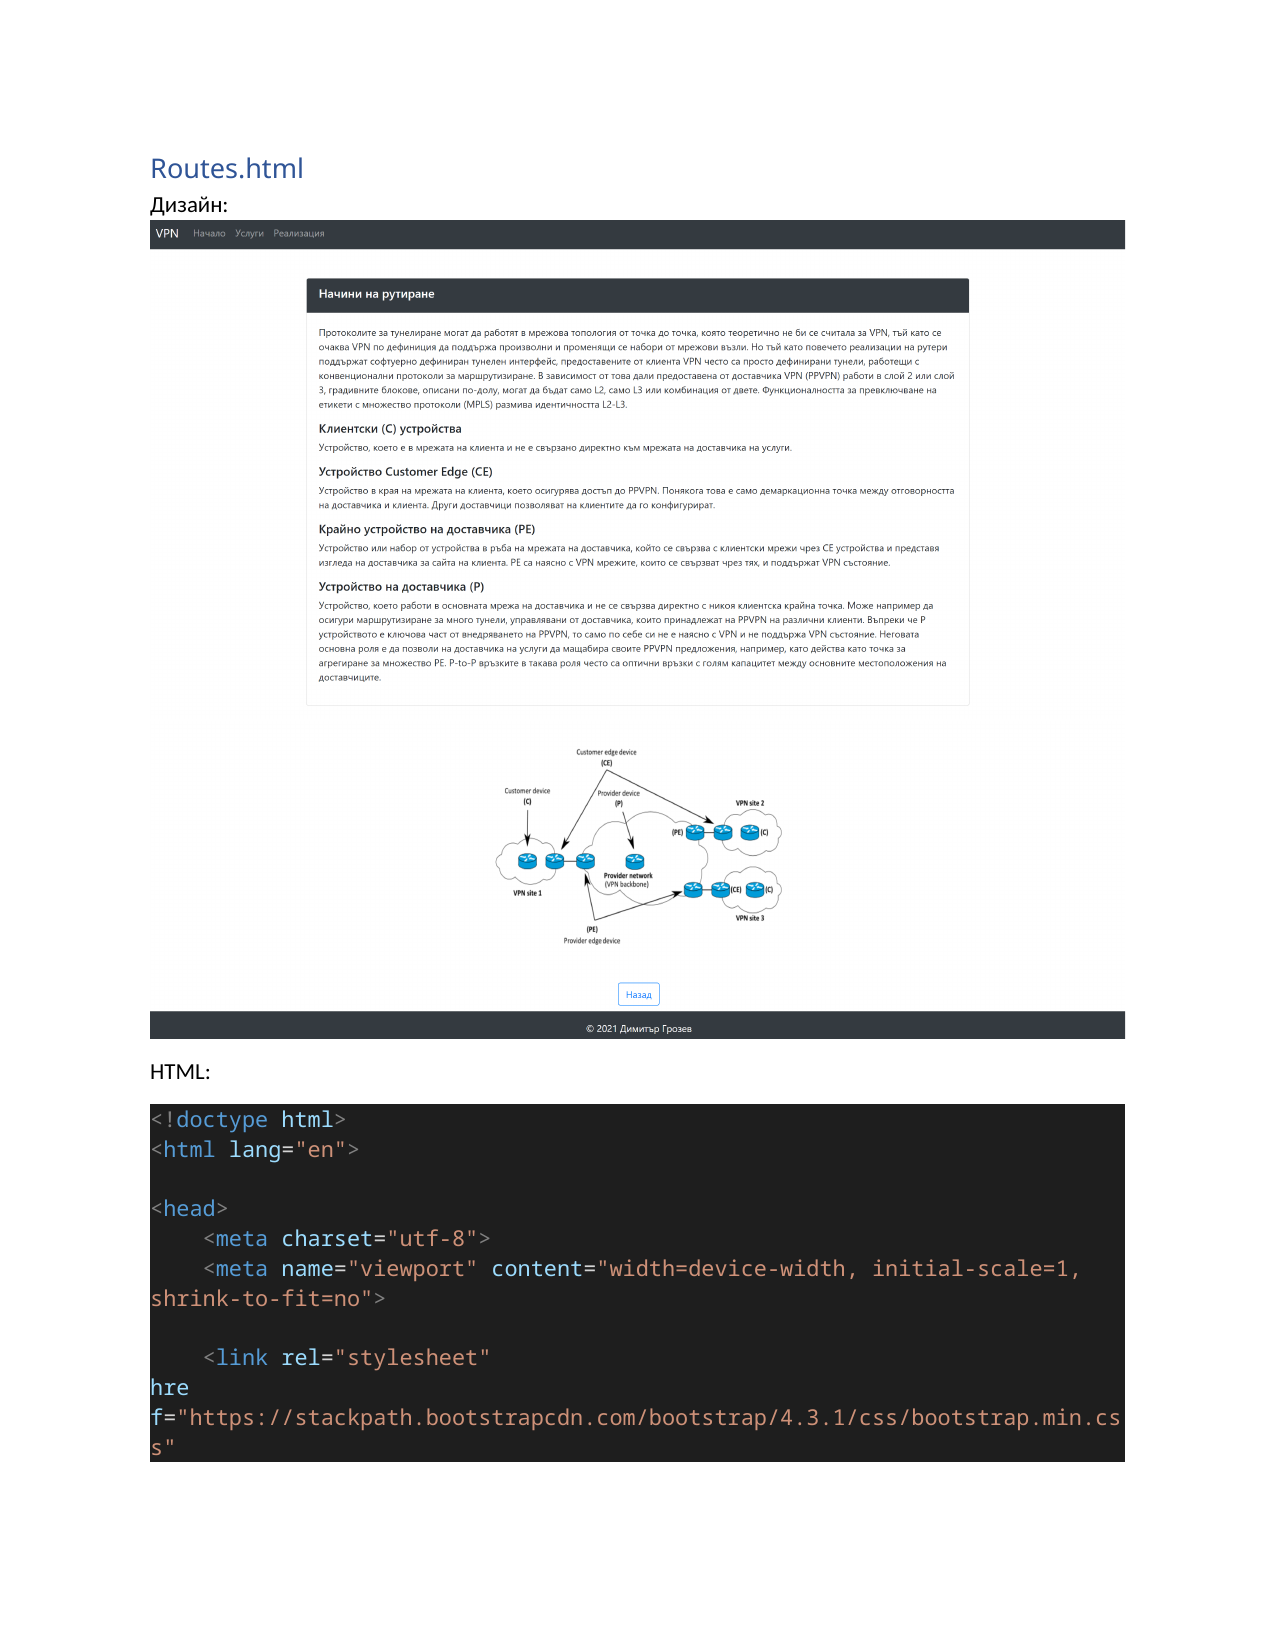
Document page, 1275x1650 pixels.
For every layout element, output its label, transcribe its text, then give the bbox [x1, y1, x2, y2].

text <head> [150, 1193, 1125, 1223]
text <html lang="en"> [150, 1134, 1125, 1164]
subtitle Routes.html [150, 150, 1125, 187]
picture [150, 721, 1125, 1039]
text <!doctype html> [150, 1104, 1125, 1134]
text <meta charset="utf-8"> [150, 1223, 1125, 1253]
text HTML: [150, 1057, 1125, 1085]
text <link rel="stylesheet" href="https://stackpath.bootstrapcdn.com/bootstrap/4.3.1/css/bootstrap.min.css" [150, 1342, 1125, 1462]
picture [150, 220, 1125, 719]
text Дизайн: [150, 190, 1125, 220]
text <meta name="viewport" content="width=device-width, initial-scale=1, shrink-to-fit=no"> [150, 1253, 1125, 1313]
